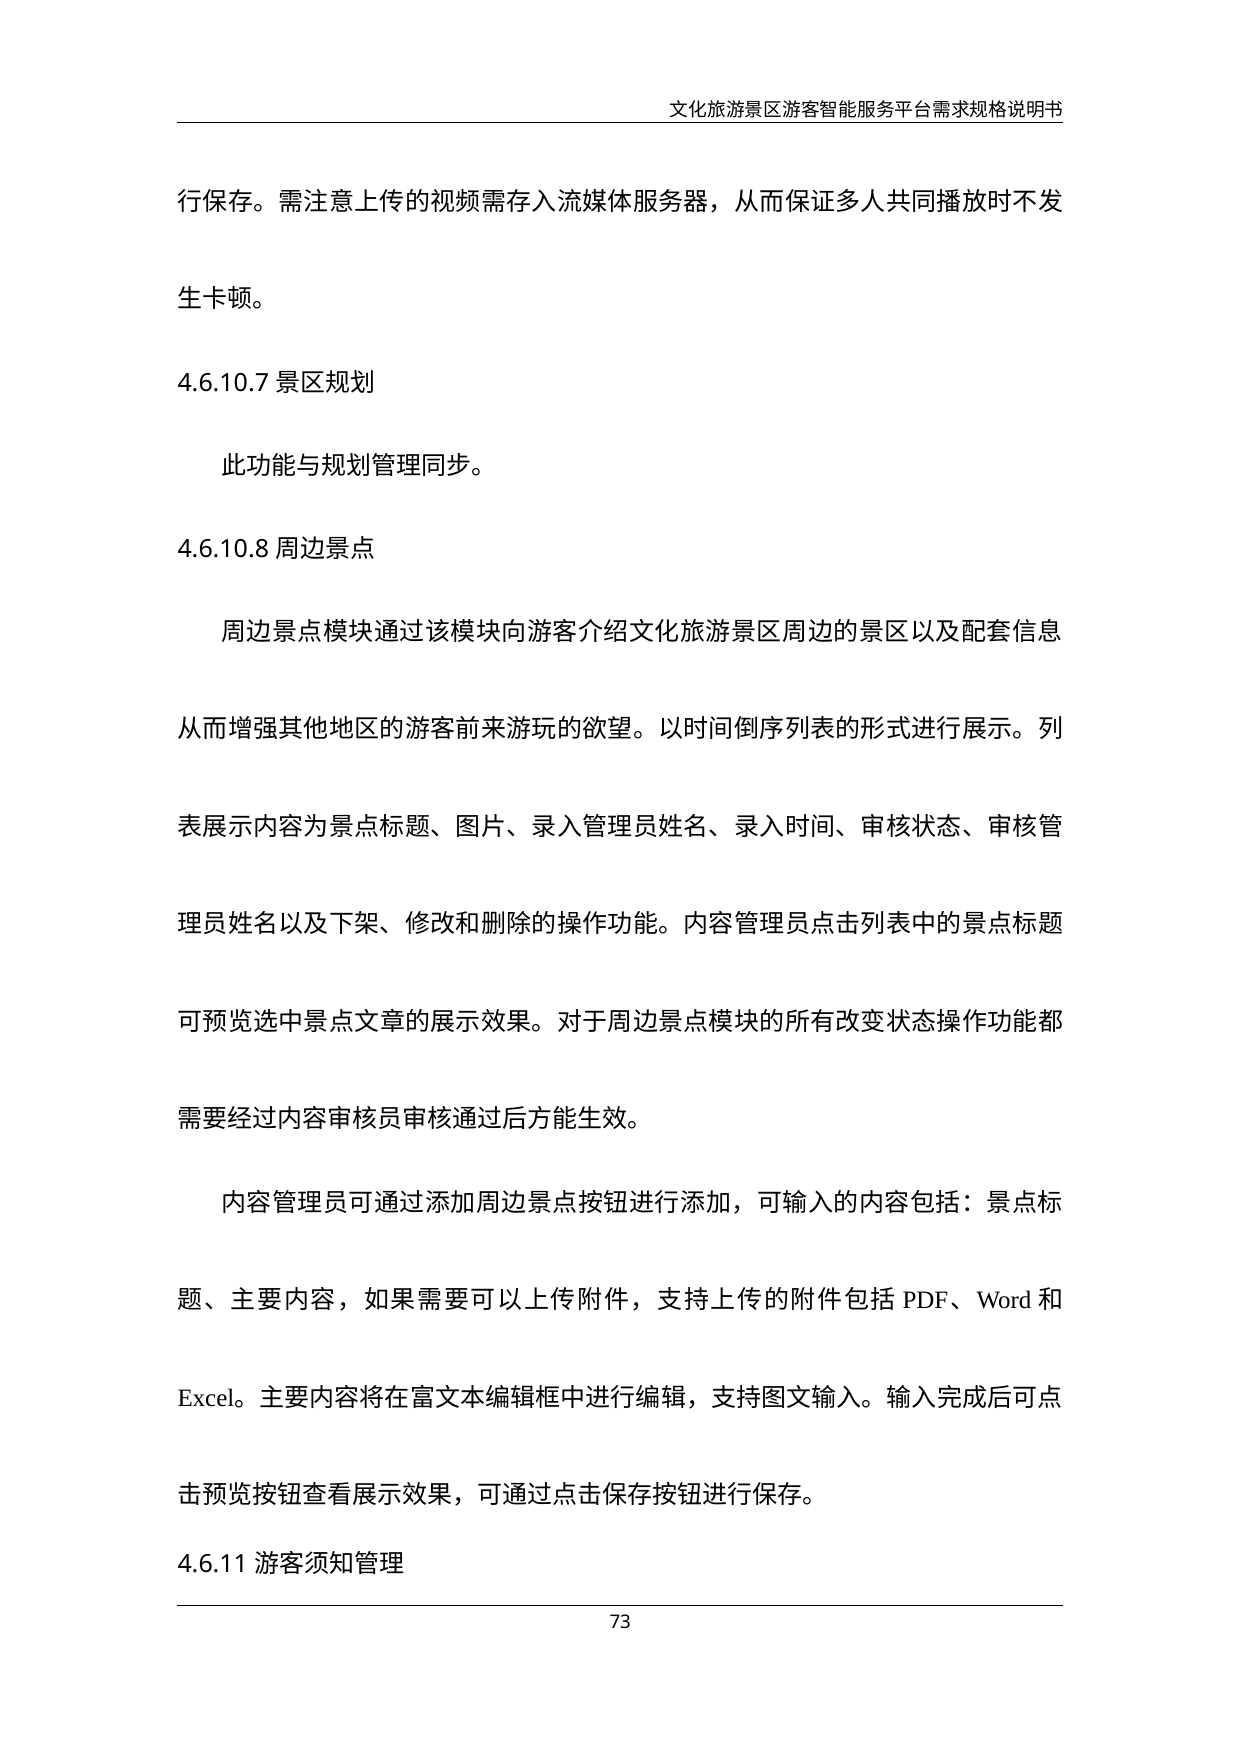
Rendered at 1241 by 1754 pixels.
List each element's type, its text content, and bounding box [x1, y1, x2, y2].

list 景区规划 [177, 348, 1063, 413]
text 游客须知管理 [177, 1543, 1063, 1579]
text 周边景点模块通过该模块向游客介绍文化旅游景区周边的景区以及配套信息，从而增强其他地区的游客前来游玩的欲望。以时间倒序列表的形式进行展示。列表展示内容为景点标题、图片、录入管理员姓名、录入时间、审核状态、审核管理员姓名以及下架、修改和删除的操作功能。内容管理员点击列表中的景点标题可预览选中景点文章的展示效果。对于周边景点模块的所有改变状态操作功能都需要经过内容审核员审核通过后方能生效。 [177, 597, 1063, 1149]
list 周边景点 [177, 514, 1063, 579]
text 内容管理员可通过添加周边景点按钮进行添加，可输入的内容包括：景点标题、主要内容，如果需要可以上传附件，支持上传的附件包括PDF、Word和Excel。主要内容将在富文本编辑框中进行编辑，支持图文输入。输入完成后可点击预览按钮查看展示效果，可通过点击保存按钮进行保存。 [177, 1168, 1063, 1525]
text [177, 167, 1063, 329]
text 此功能与规划管理同步。 [177, 431, 1063, 496]
